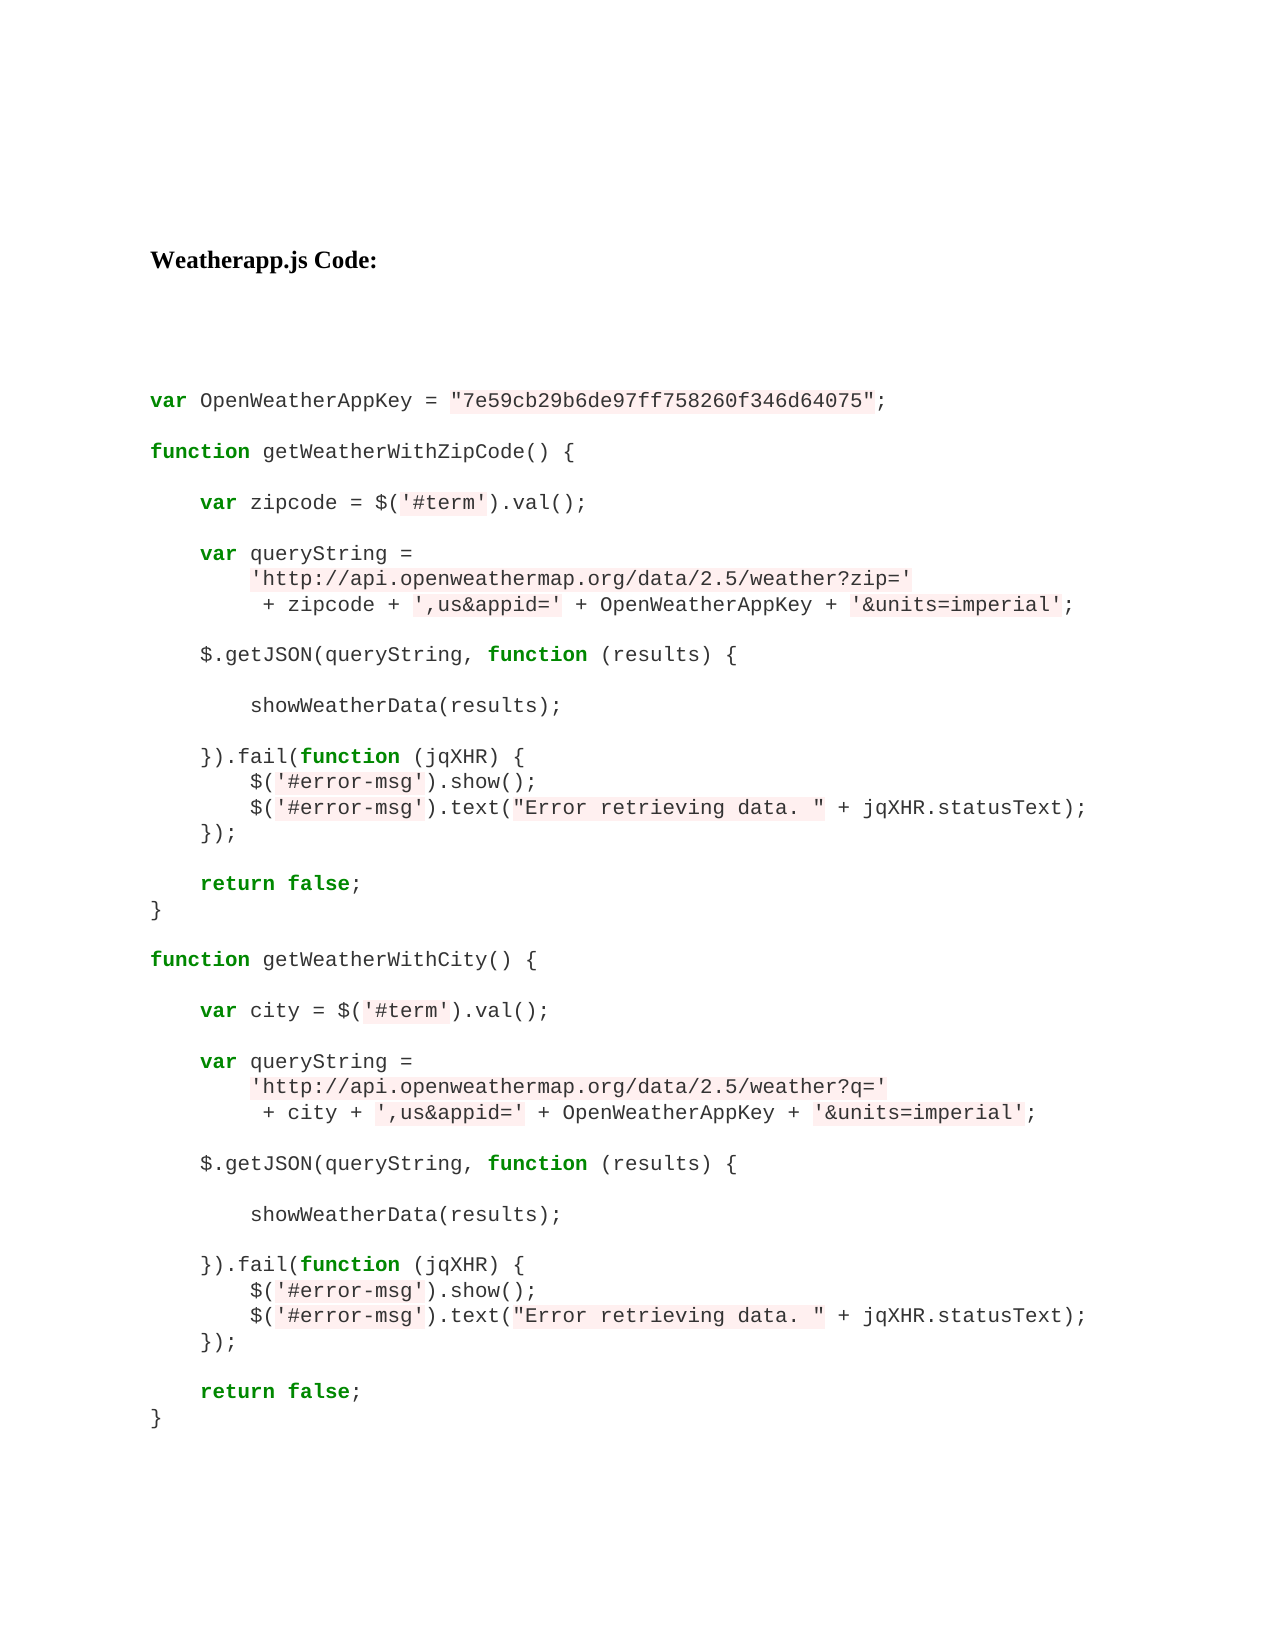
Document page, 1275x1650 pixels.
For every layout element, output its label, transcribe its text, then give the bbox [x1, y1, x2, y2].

text return false; [150, 1380, 1125, 1405]
text var OpenWeatherAppKey = "7e59cb29b6de97ff758260f346d64075"; [150, 388, 1125, 414]
text $('#error-msg').text("Error retrieving data. " + jqXHR.statusText); [150, 1303, 1125, 1329]
text return false; [150, 871, 1125, 897]
text }).fail(function (jqXHR) { [150, 744, 1125, 770]
text var queryString = [150, 1049, 1125, 1075]
text var zipcode = $('#term').val(); [150, 490, 1125, 516]
text }); [150, 1329, 1125, 1354]
text $.getJSON(queryString, function (results) { [150, 1151, 1125, 1176]
text } [150, 1405, 1125, 1431]
text + city + ',us&appid=' + OpenWeatherAppKey + '&units=imperial'; [150, 1100, 1125, 1126]
text var city = $('#term').val(); [150, 998, 1125, 1024]
text showWeatherData(results); [150, 693, 1125, 719]
text 'http://api.openweathermap.org/data/2.5/weather?zip=' [150, 566, 1125, 592]
text }); [150, 821, 1125, 846]
text 'http://api.openweathermap.org/data/2.5/weather?q=' [150, 1075, 1125, 1100]
text function getWeatherWithZipCode() { [150, 439, 1125, 465]
text }).fail(function (jqXHR) { [150, 1253, 1125, 1278]
text showWeatherData(results); [150, 1202, 1125, 1227]
text $('#error-msg').show(); [150, 770, 1125, 795]
text + zipcode + ',us&appid=' + OpenWeatherAppKey + '&units=imperial'; [150, 592, 1125, 617]
text $('#error-msg').text("Error retrieving data. " + jqXHR.statusText); [150, 795, 1125, 821]
text $('#error-msg').show(); [150, 1278, 1125, 1303]
text function getWeatherWithCity() { [150, 948, 1125, 973]
text Weatherapp.js Code: [150, 245, 1125, 274]
text var queryString = [150, 541, 1125, 566]
text $.getJSON(queryString, function (results) { [150, 643, 1125, 668]
text } [150, 897, 1125, 922]
